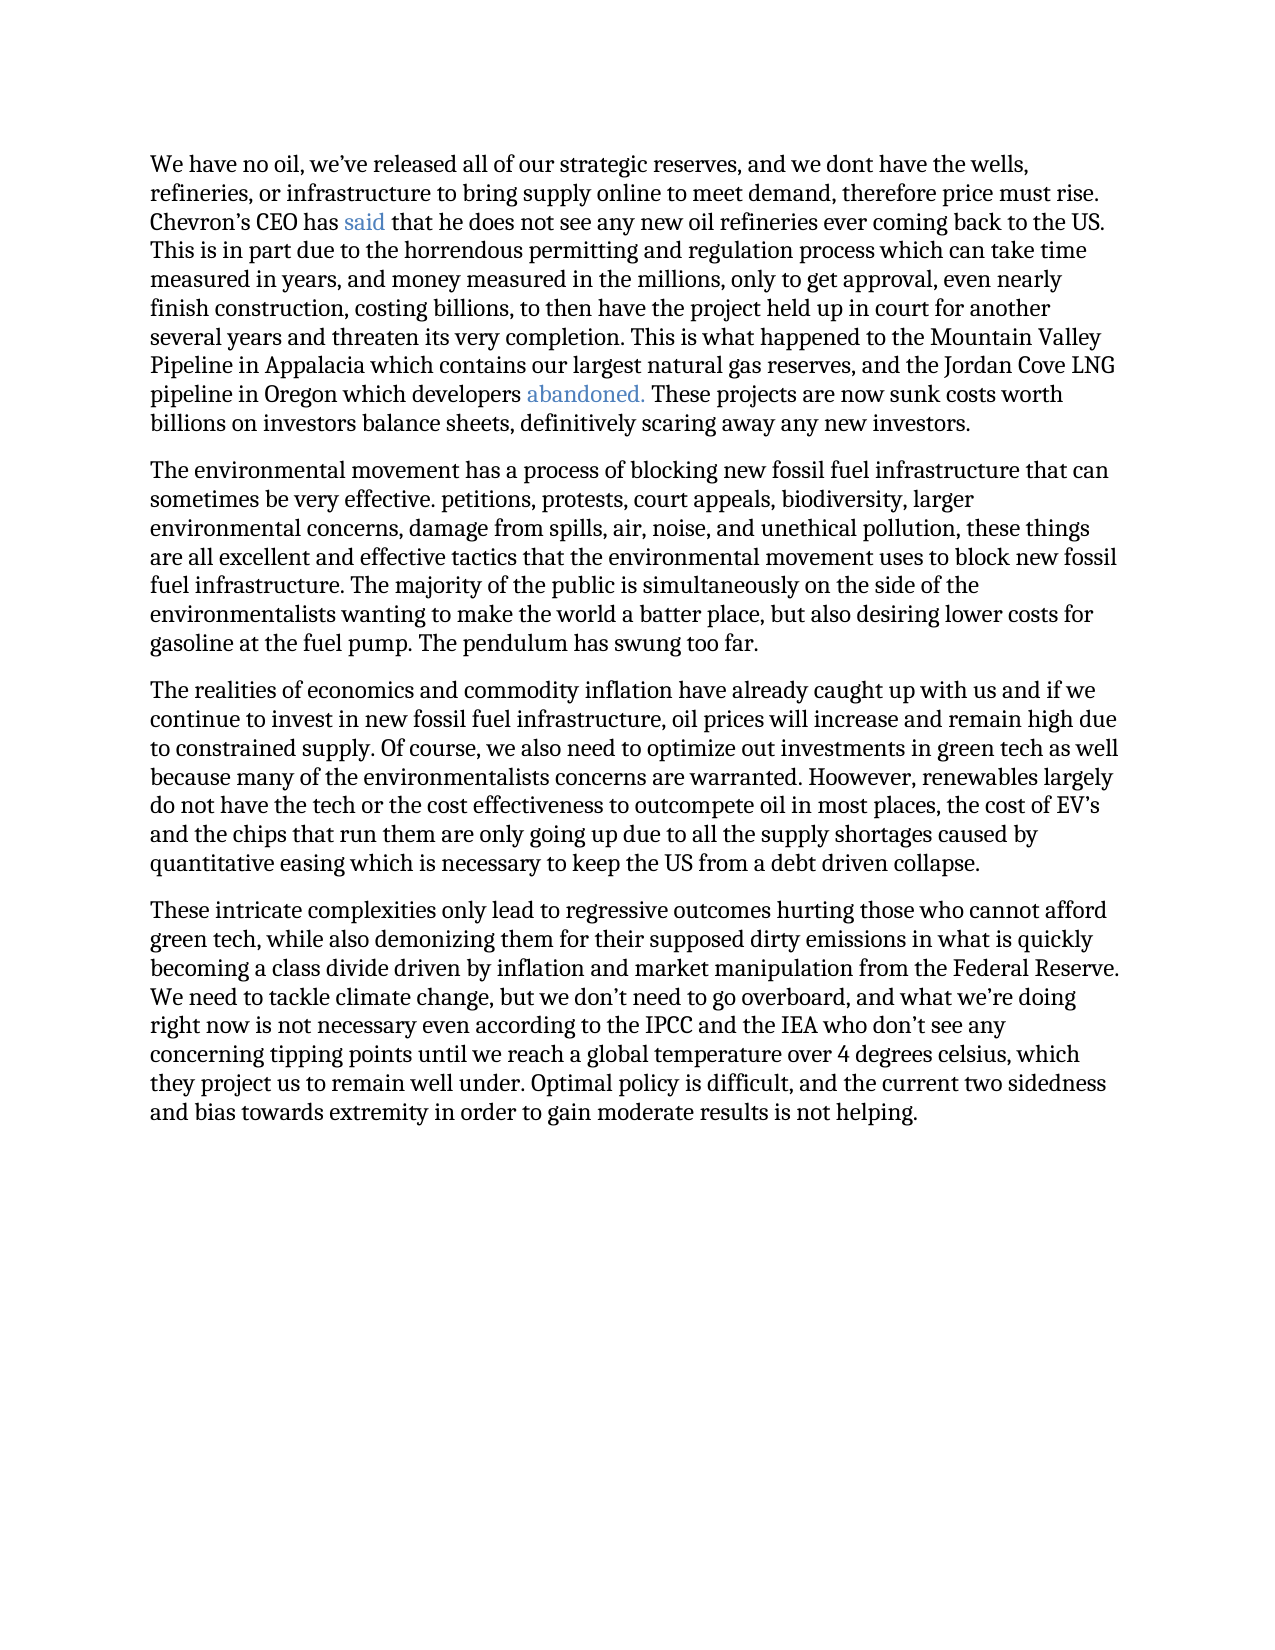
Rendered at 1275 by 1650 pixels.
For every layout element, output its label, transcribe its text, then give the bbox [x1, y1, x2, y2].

text We have no oil, we’ve released all of our strategic reserves, and we dont have the wells, refineries, or infrastructure to bring supply online to meet demand, therefore price must rise. Chevron’s CEO has said that he does not see any new oil refineries ever coming back to the US. This is in part due to the horrendous permitting and regulation process which can take time measured in years, and money measured in the millions, only to get approval, even nearly finish construction, costing billions, to then have the project held up in court for another several years and threaten its very completion. This is what happened to the Mountain Valley Pipeline in Appalacia which contains our largest natural gas reserves, and the Jordan Cove LNG pipeline in Oregon which developers abandoned. These projects are now sunk costs worth billions on investors balance sheets, definitively scaring away any new investors. [150, 150, 1125, 437]
text These intricate complexities only lead to regressive outcomes hurting those who cannot afford green tech, while also demonizing them for their supposed dirty emissions in what is quickly becoming a class divide driven by inflation and market manipulation from the Federal Reserve. We need to tackle climate change, but we don’t need to go overboard, and what we’re doing right now is not necessary even according to the IPCC and the IEA who don’t see any concerning tipping points until we reach a global temperature over 4 degrees celsius, which they project us to remain well under. Optimal policy is difficult, and the current two sidedness and bias towards extremity in order to gain moderate results is not helping. Reshoring of goods, services and commodities into our borders makes for a self sufficient economy, but globalization and free trade make for cheaper goods and a more diverse and growing global economy which predominantly benefits developing nations, but we cannot have both sides of the extreme. Privatization also matters, Venezuela is rich in oil, but poor in their Bolivar’s exchange rate, nationalization does not work when the government is allowed to continually operate at a loss, hyperinflation has arrived for Venezuela, and will continue to increase across the world as energy runs the show and the economy. [150, 896, 1125, 1126]
text The environmental movement has a process of blocking new fossil fuel infrastructure that can sometimes be very effective. petitions, protests, court appeals, biodiversity, larger environmental concerns, damage from spills, air, noise, and unethical pollution, these things are all excellent and effective tactics that the environmental movement uses to block new fossil fuel infrastructure. The majority of the public is simultaneously on the side of the environmentalists wanting to make the world a batter place, but also desiring lower costs for gasoline at the fuel pump. The pendulum has swung too far. [150, 456, 1125, 657]
text The realities of economics and commodity inflation have already caught up with us and if we continue to invest in new fossil fuel infrastructure, oil prices will increase and remain high due to constrained supply. Of course, we also need to optimize out investments in green tech as well because many of the environmentalists concerns are warranted. Hoowever, renewables largely do not have the tech or the cost effectiveness to outcompete oil in most places, the cost of EV’s and the chips that run them are only going up due to all the supply shortages caused by quantitative easing which is necessary to keep the US from a debt driven collapse. [150, 676, 1125, 877]
